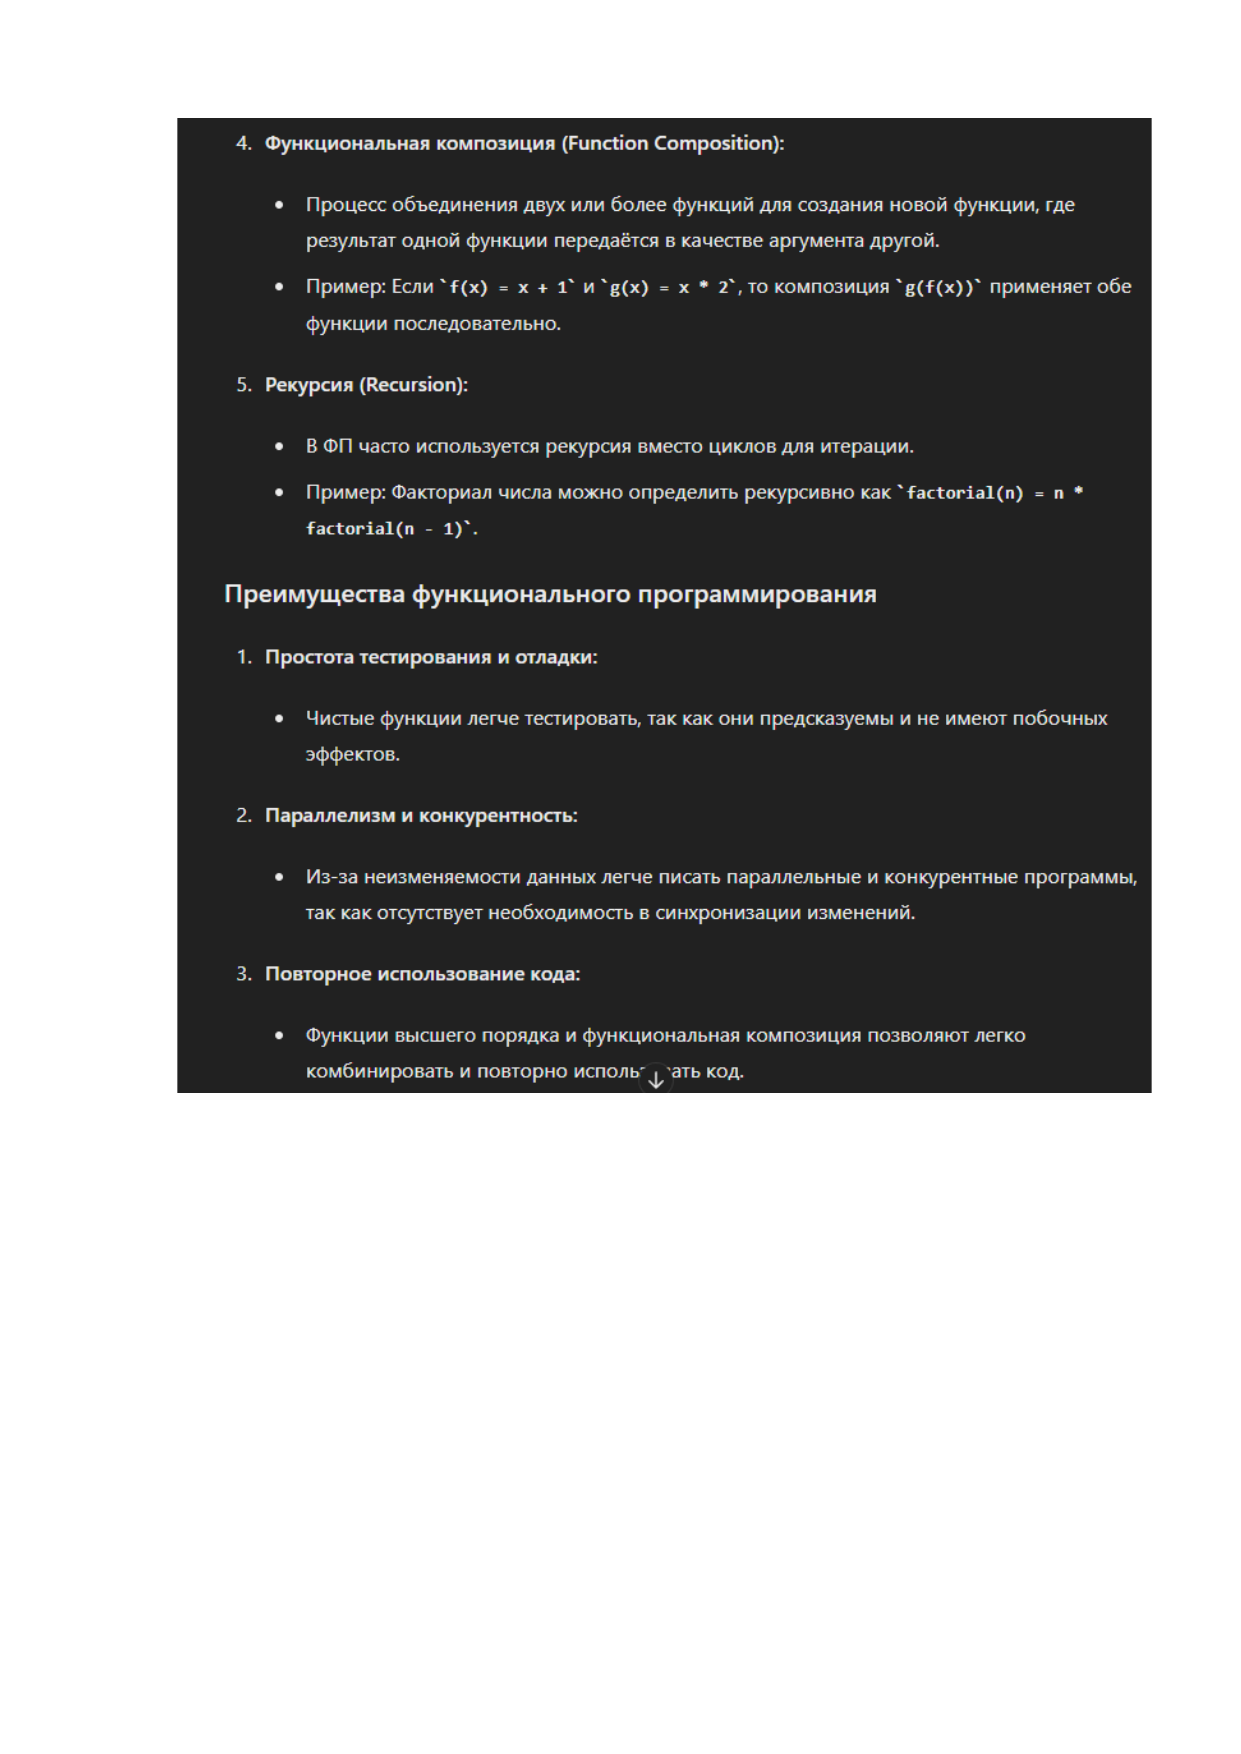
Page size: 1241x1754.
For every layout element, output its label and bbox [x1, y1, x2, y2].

picture [177, 118, 1152, 1093]
